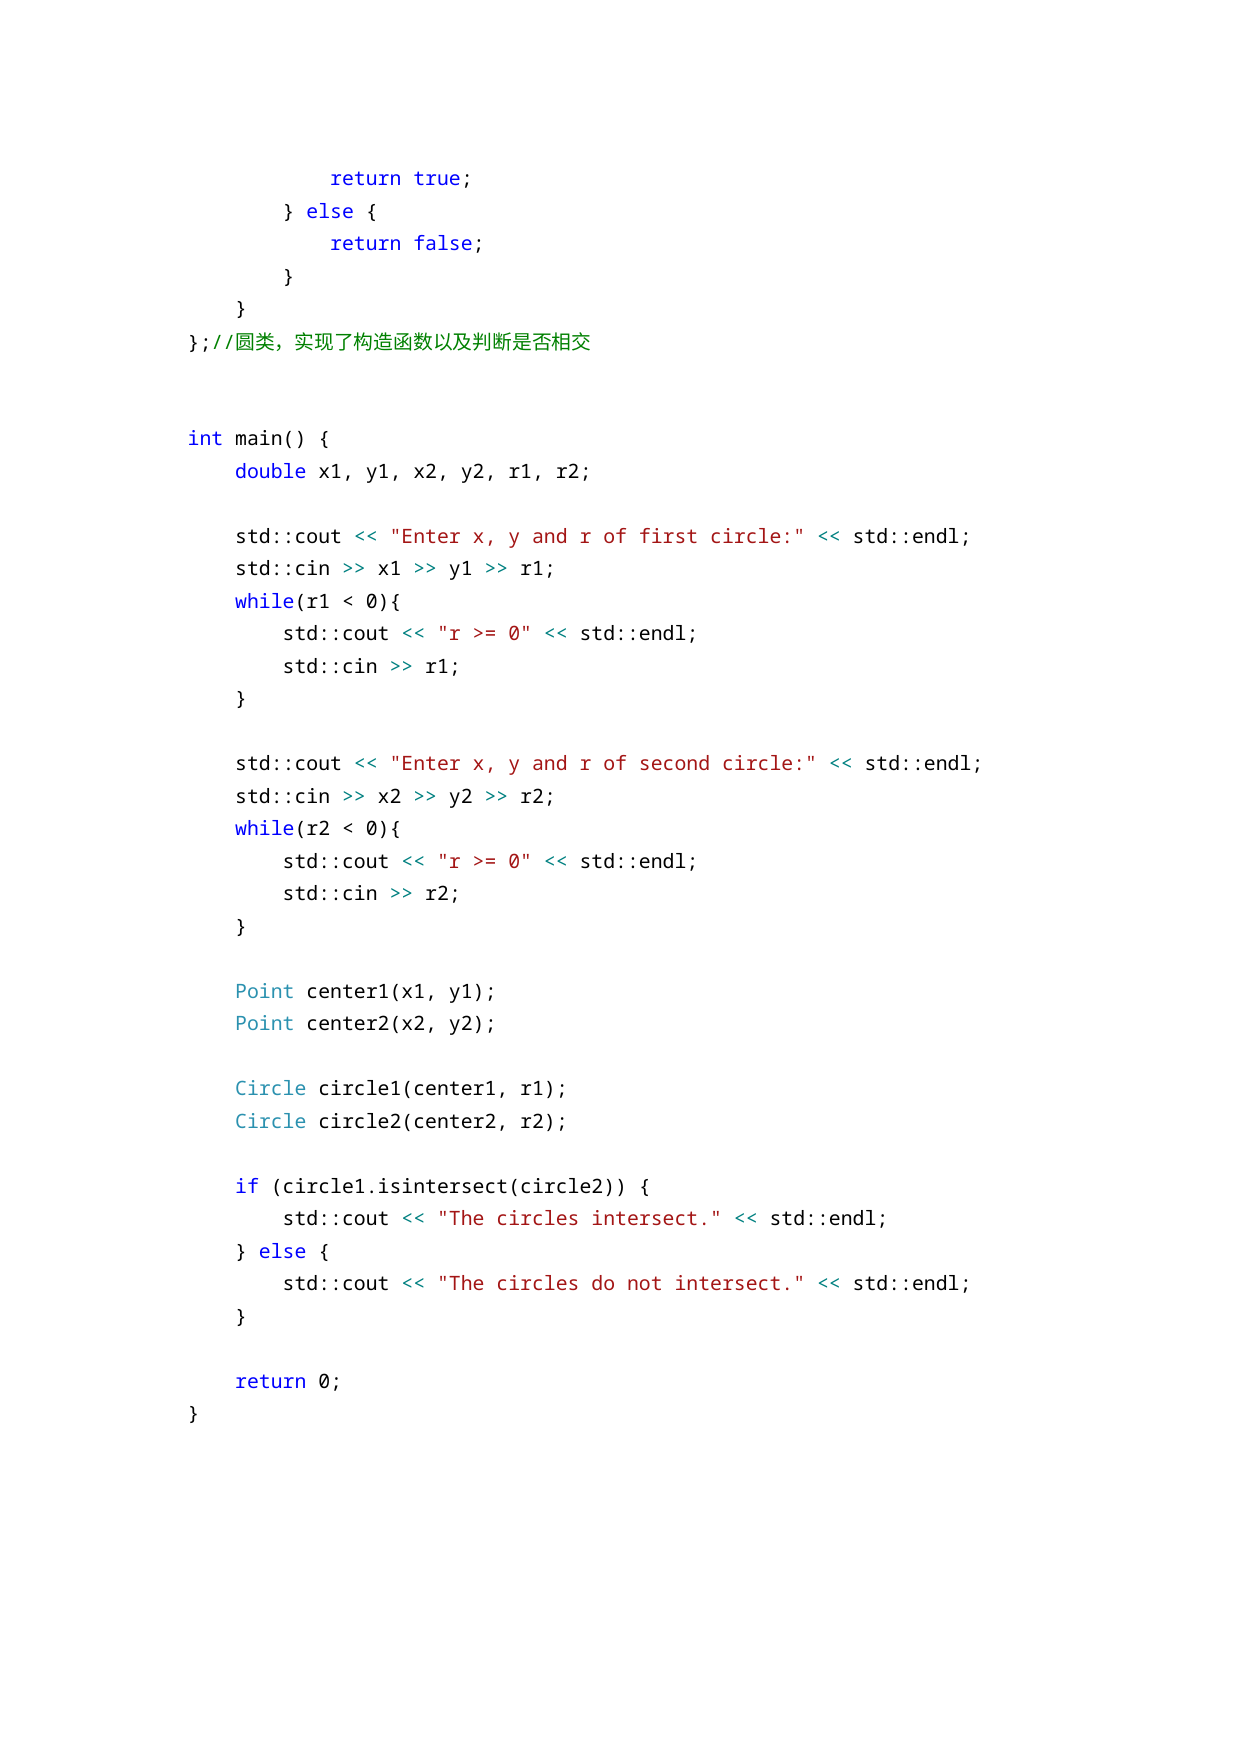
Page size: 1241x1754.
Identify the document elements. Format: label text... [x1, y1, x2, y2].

text } else { [187, 194, 1053, 227]
text double x1, y1, x2, y2, r1, r2; [187, 454, 1053, 487]
text while(r2 < 0){ [187, 812, 1053, 844]
text } [187, 292, 1053, 324]
text std::cout << "r >= 0" << std::endl; [187, 617, 1053, 649]
text Point center1(x1, y1); [187, 974, 1053, 1007]
text };//圆类，实现了构造函数以及判断是否相交 [187, 324, 1053, 357]
text if (circle1.isintersect(circle2)) { [187, 1169, 1053, 1202]
text } else { [187, 1234, 1053, 1267]
text std::cout << "Enter x, y and r of second circle:" << std::endl; [187, 747, 1053, 779]
text Circle circle2(center2, r2); [187, 1104, 1053, 1137]
text std::cout << "r >= 0" << std::endl; [187, 844, 1053, 877]
text std::cin >> x1 >> y1 >> r1; [187, 552, 1053, 584]
text while(r1 < 0){ [187, 584, 1053, 617]
text } [187, 1397, 1053, 1429]
text } [187, 259, 1053, 292]
text std::cout << "Enter x, y and r of first circle:" << std::endl; [187, 519, 1053, 552]
text Circle circle1(center1, r1); [187, 1072, 1053, 1104]
text std::cin >> r1; [187, 649, 1053, 682]
text int main() { [187, 422, 1053, 454]
text Point center2(x2, y2); [187, 1007, 1053, 1039]
text std::cin >> x2 >> y2 >> r2; [187, 779, 1053, 812]
text std::cout << "The circles intersect." << std::endl; [187, 1202, 1053, 1234]
text return true; [187, 162, 1053, 194]
text } [187, 1299, 1053, 1332]
text std::cin >> r2; [187, 877, 1053, 909]
text std::cout << "The circles do not intersect." << std::endl; [187, 1267, 1053, 1299]
text return false; [187, 227, 1053, 259]
text } [187, 682, 1053, 714]
text return 0; [187, 1364, 1053, 1397]
text } [187, 909, 1053, 942]
